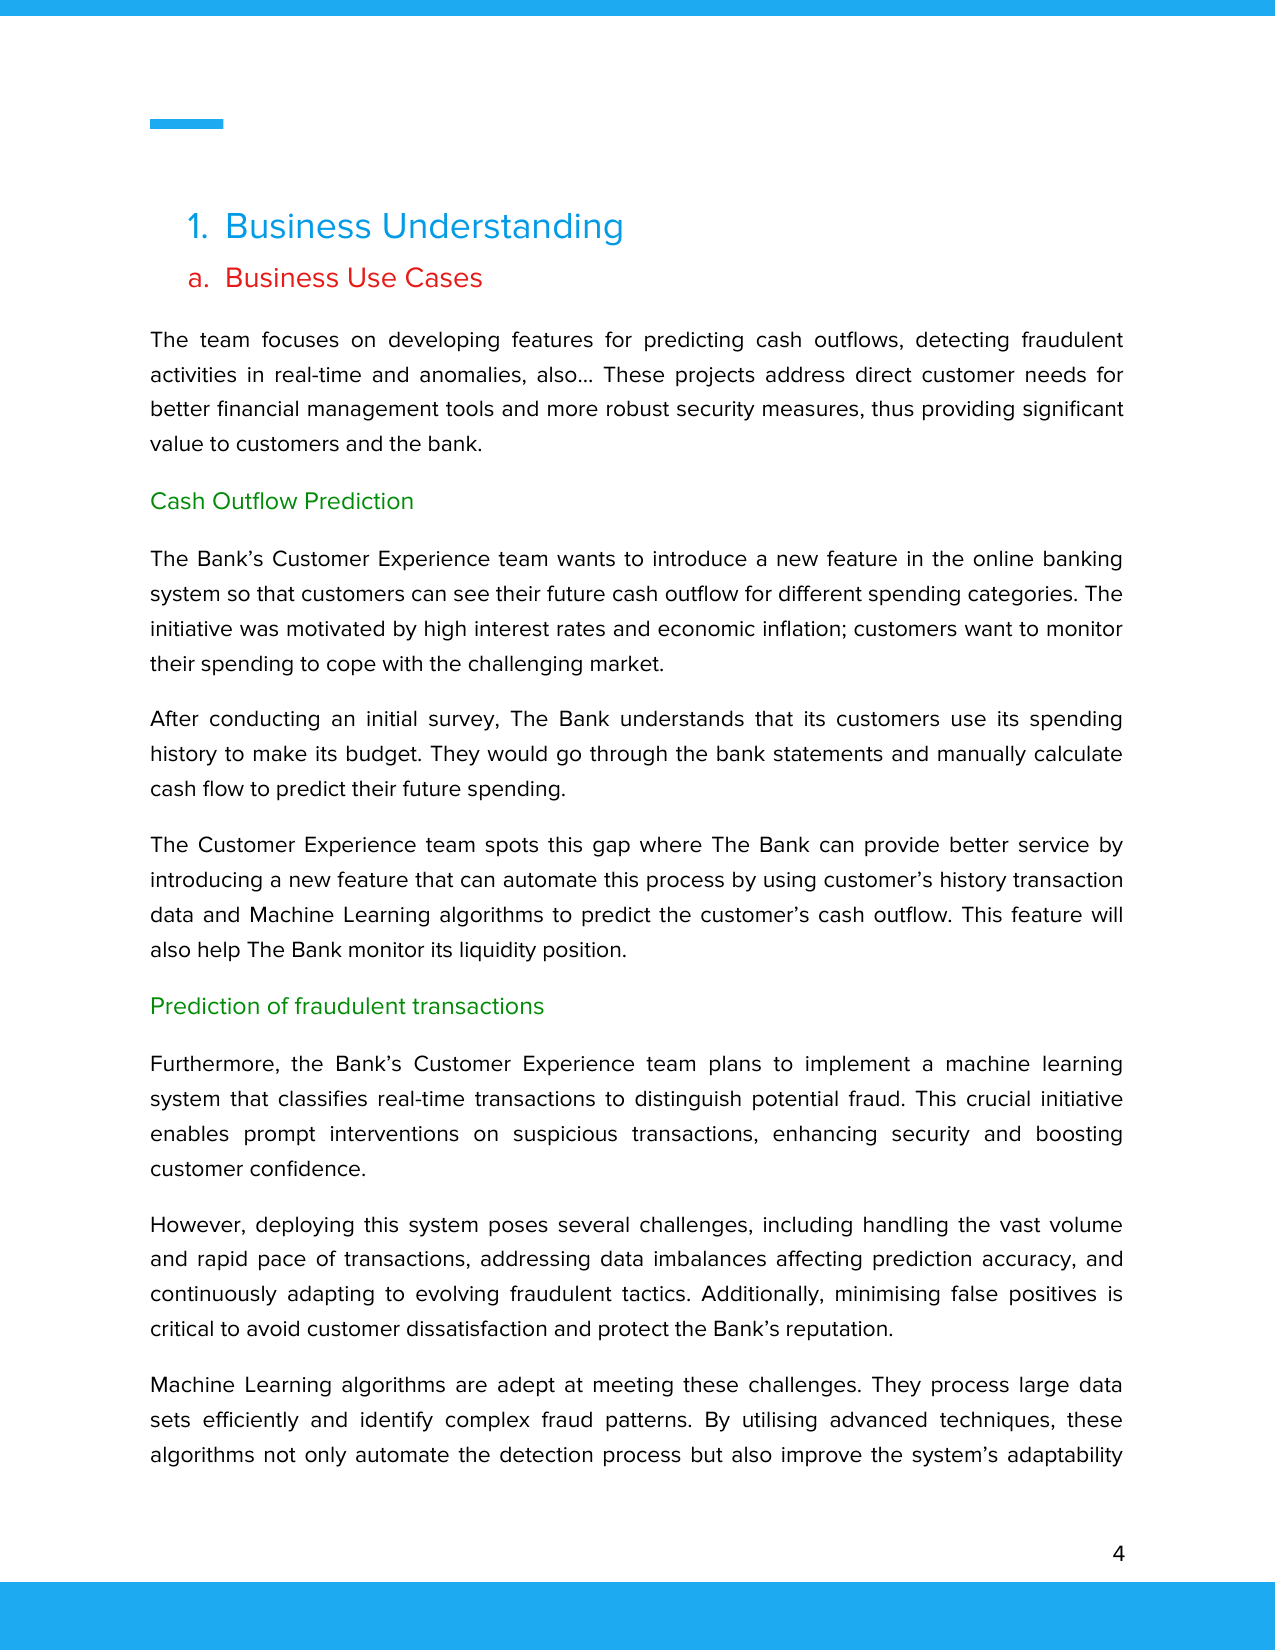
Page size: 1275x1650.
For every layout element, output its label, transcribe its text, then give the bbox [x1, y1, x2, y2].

text The Bank’s Customer Experience team wants to introduce a new feature in the online banking system so that customers can see their future cash outflow for different spending categories. The initiative was motivated by high interest rates and economic inflation; customers want to monitor their spending to cope with the challenging market. [150, 545, 1125, 678]
text However, deploying this system poses several challenges, including handling the vast volume and rapid pace of transactions, addressing data imbalances affecting prediction accuracy, and continuously adapting to evolving fraudulent tactics. Additionally, minimising false positives is critical to avoid customer dissatisfaction and protect the Bank’s reputation. [150, 1211, 1125, 1343]
picture [150, 119, 224, 129]
text Furthermore, the Bank’s Customer Experience team plans to implement a machine learning system that classifies real-time transactions to distinguish potential fraud. This crucial initiative enables prompt interventions on suspicious transactions, enhancing security and boosting customer confidence. [150, 1051, 1125, 1183]
picture [0, 1582, 1275, 1650]
text After conducting an initial survey, The Bank understands that its customers use its spending history to make its budget. They would go through the bank statements and manually calculate cash flow to predict their future spending. [150, 706, 1125, 803]
text The team focuses on developing features for predicting cash outflows, detecting fraudulent activities in real-time and anomalies, also… These projects address direct customer needs for better financial management tools and more robust security measures, thus providing significant value to customers and the bank. [150, 326, 1125, 459]
subtitle Cash Outflow Prediction [150, 486, 1125, 517]
subtitle Business Understanding [187, 204, 1125, 249]
text The Customer Experience team spots this gap where The Bank can provide better service by introducing a new feature that can automate this process by using customer’s history transaction data and Machine Learning algorithms to predict the customer’s cash outflow. This feature will also help The Bank monitor its liquidity position. [150, 831, 1125, 964]
picture [0, 0, 1275, 16]
subtitle Prediction of fraudulent transactions [150, 992, 1125, 1022]
subtitle Business Use Cases [187, 261, 1125, 296]
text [150, 1371, 1125, 1469]
